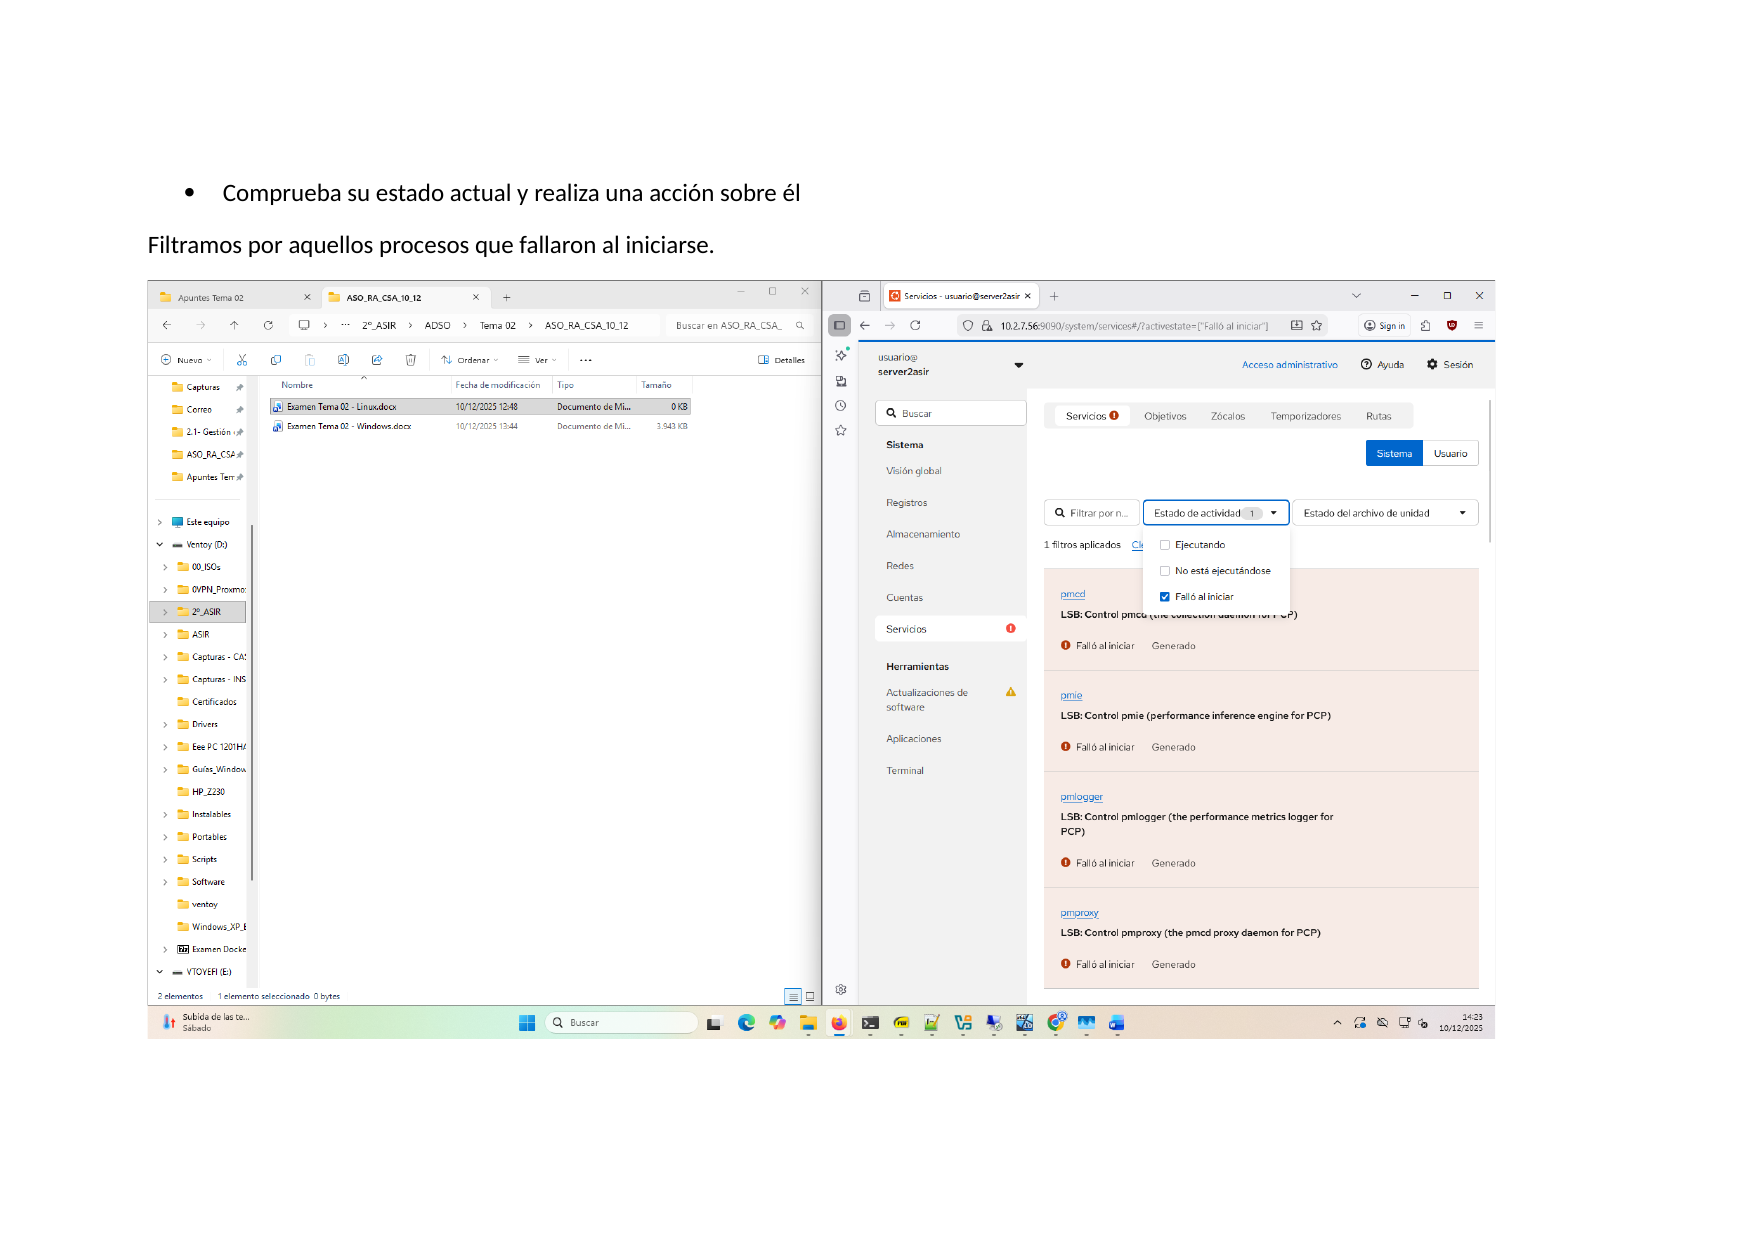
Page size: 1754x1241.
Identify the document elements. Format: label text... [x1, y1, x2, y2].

list Comprueba su estado actual y realiza una acción sobre él [185, 177, 1606, 208]
picture [147, 280, 1496, 1039]
text Filtramos por aquellos procesos que fallaron al iniciarse. [148, 229, 1606, 259]
